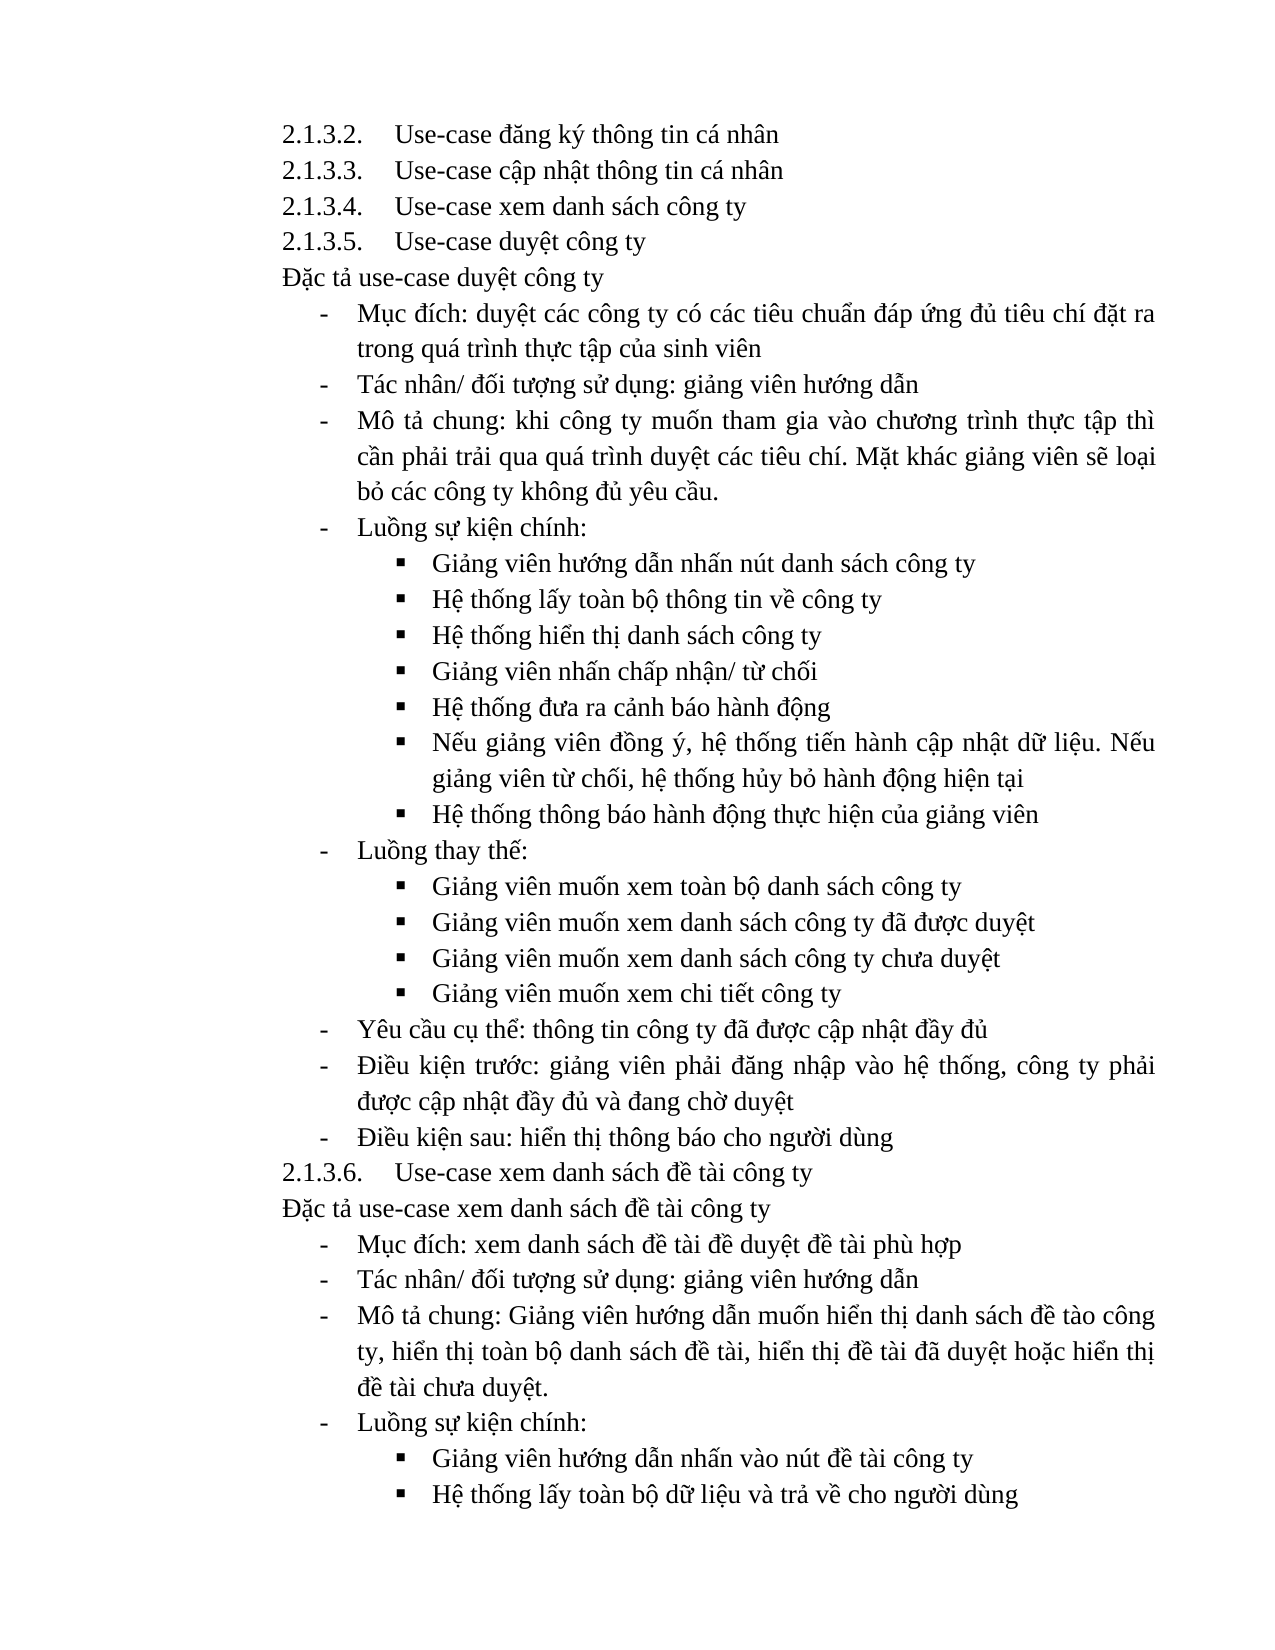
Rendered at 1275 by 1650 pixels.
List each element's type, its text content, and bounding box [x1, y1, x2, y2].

list Hệ thống lấy toàn bộ dữ liệu và trả về cho người dùng [394, 1478, 1157, 1509]
list Điều kiện sau: hiển thị thông báo cho người dùng [319, 1121, 1157, 1152]
list Use-case xem danh sách đề tài công ty [282, 1156, 1157, 1188]
text Đặc tả use-case duyệt công ty [282, 261, 1157, 292]
list Điều kiện trước: giảng viên phải đăng nhập vào hệ thống, công ty phải được cập nhật đầy đủ và đang chờ duyệt [319, 1049, 1157, 1116]
list Mục đích: duyệt các công ty có các tiêu chuẩn đáp ứng đủ tiêu chí đặt ra trong quá trình thực tập của sinh viên [319, 297, 1157, 364]
list Mục đích: xem danh sách đề tài đề duyệt đề tài phù hợp [319, 1228, 1157, 1259]
list Giảng viên muốn xem chi tiết công ty [394, 978, 1157, 1009]
list Hệ thống thông báo hành động thực hiện của giảng viên [394, 798, 1157, 829]
list Use-case cập nhật thông tin cá nhân [282, 154, 1157, 185]
list Luồng sự kiện chính: [319, 1407, 1157, 1438]
list Tác nhân/ đối tượng sử dụng: giảng viên hướng dẫn [319, 368, 1157, 399]
text Đặc tả use-case xem danh sách đề tài công ty [282, 1192, 1157, 1223]
list Tác nhân/ đối tượng sử dụng: giảng viên hướng dẫn [319, 1264, 1157, 1295]
list Nếu giảng viên đồng ý, hệ thống tiến hành cập nhật dữ liệu. Nếu giảng viên từ chối, hệ thống hủy bỏ hành động hiện tại [394, 727, 1157, 793]
list Luồng thay thế: [319, 834, 1157, 865]
list Giảng viên muốn xem toàn bộ danh sách công ty [394, 870, 1157, 901]
list Use-case duyệt công ty [282, 225, 1157, 256]
list Hệ thống lấy toàn bộ thông tin về công ty [394, 583, 1157, 614]
list Giảng viên hướng dẫn nhấn vào nút đề tài công ty [394, 1442, 1157, 1473]
list Giảng viên hướng dẫn nhấn nút danh sách công ty [394, 547, 1157, 578]
list Luồng sự kiện chính: [319, 511, 1157, 542]
list Mô tả chung: Giảng viên hướng dẫn muốn hiển thị danh sách đề tào công ty, hiển thị toàn bộ danh sách đề tài, hiển thị đề tài đã duyệt hoặc hiển thị đề tài chưa duyệt. [319, 1299, 1157, 1402]
list Giảng viên muốn xem danh sách công ty chưa duyệt [394, 942, 1157, 973]
list Yêu cầu cụ thể: thông tin công ty đã được cập nhật đầy đủ [319, 1013, 1157, 1045]
list Giảng viên nhấn chấp nhận/ từ chối [394, 655, 1157, 686]
list Use-case đăng ký thông tin cá nhân [282, 118, 1157, 149]
list Hệ thống đưa ra cảnh báo hành động [394, 691, 1157, 722]
list Mô tả chung: khi công ty muốn tham gia vào chương trình thực tập thì cần phải trải qua quá trình duyệt các tiêu chí. Mặt khác giảng viên sẽ loại bỏ các công ty không đủ yêu cầu. [319, 404, 1157, 507]
list Hệ thống hiển thị danh sách công ty [394, 619, 1157, 650]
list Giảng viên muốn xem danh sách công ty đã được duyệt [394, 906, 1157, 937]
list Use-case xem danh sách công ty [282, 189, 1157, 221]
